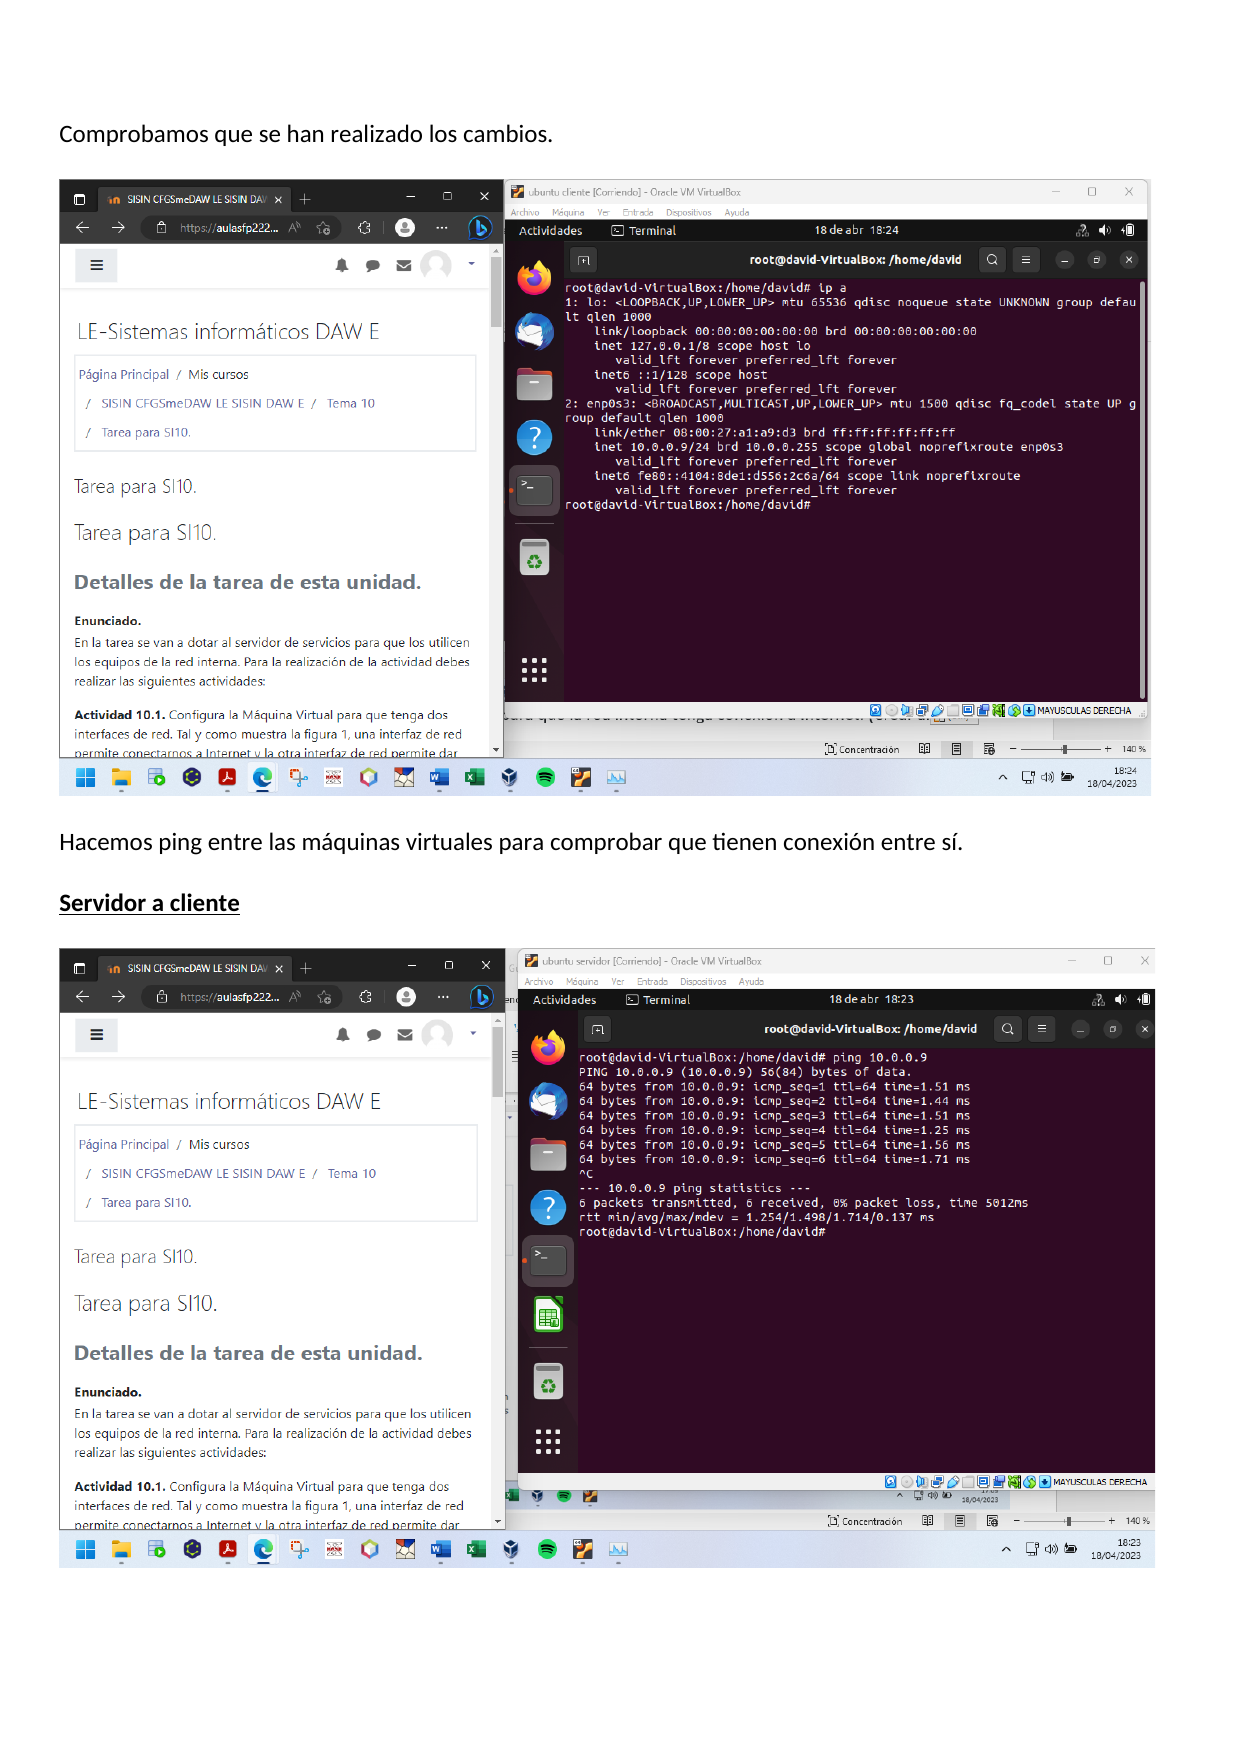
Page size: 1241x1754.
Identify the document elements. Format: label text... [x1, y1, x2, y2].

text Comprobamos que se han realizado los cambios. [59, 118, 1122, 149]
text Servidor a cliente [59, 887, 1122, 918]
picture [59, 179, 1152, 796]
picture [59, 948, 1156, 1568]
text Hacemos ping entre las máquinas virtuales para comprobar que tienen conexión entre sí. [59, 826, 1122, 857]
